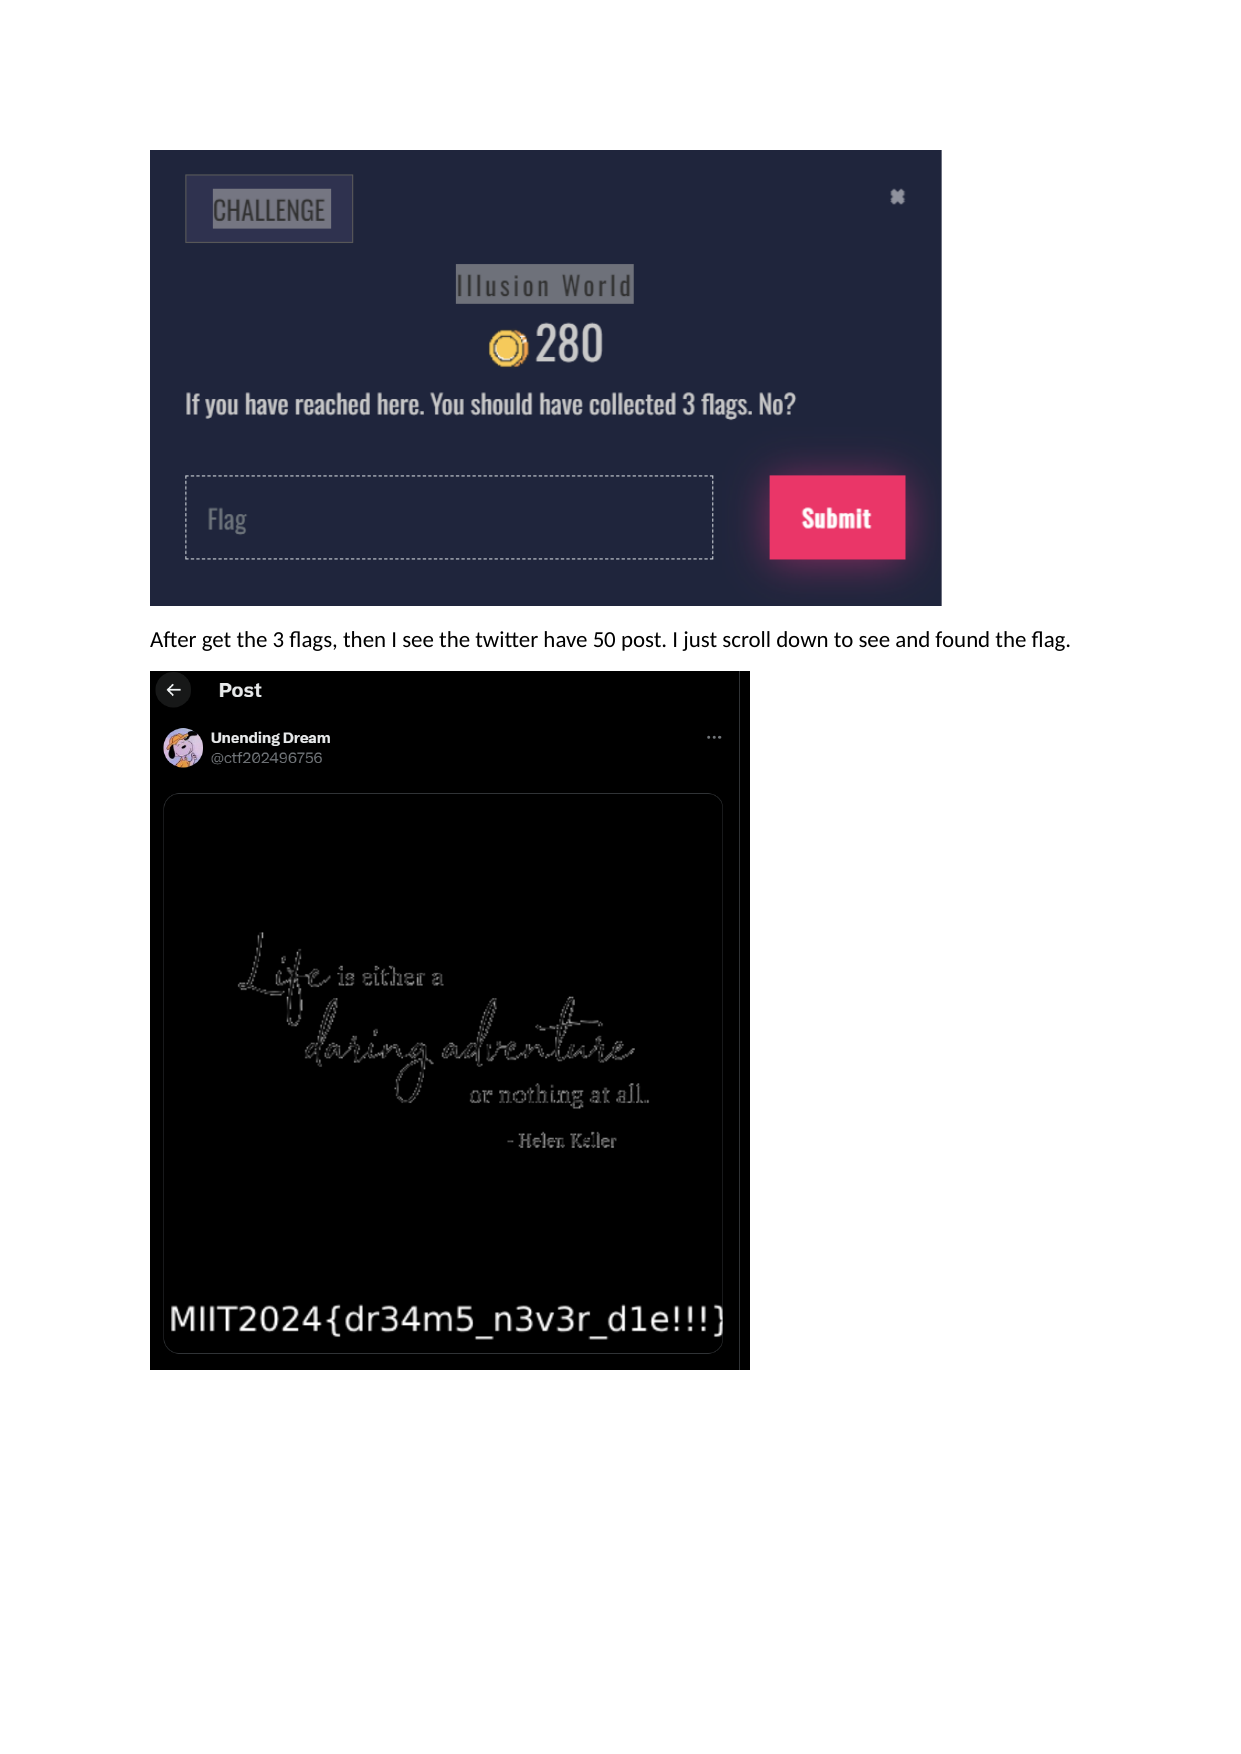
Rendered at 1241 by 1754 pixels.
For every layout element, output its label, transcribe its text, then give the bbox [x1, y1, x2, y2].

picture [150, 671, 750, 1370]
text After get the 3 flags, then I see the twitter have 50 post. I just scroll down to see and found the flag. [150, 625, 1090, 653]
picture [150, 150, 942, 606]
